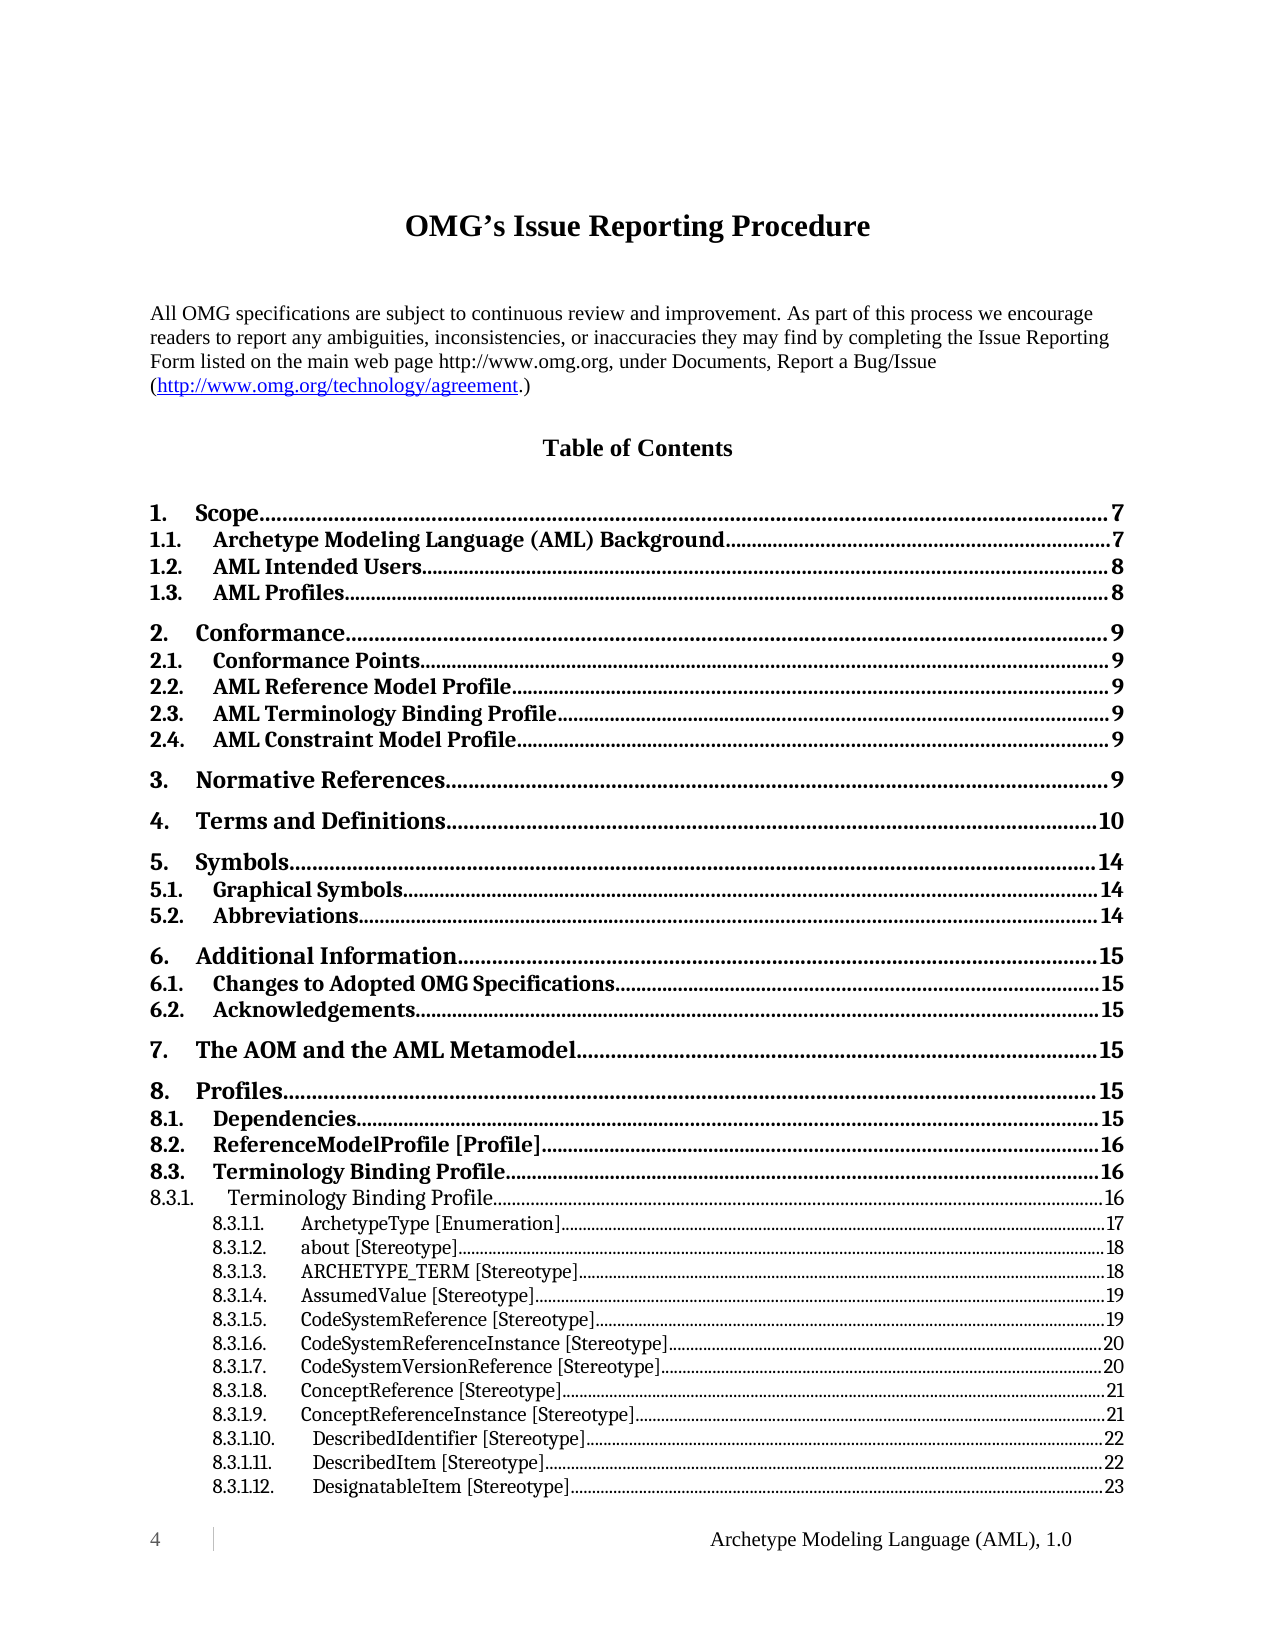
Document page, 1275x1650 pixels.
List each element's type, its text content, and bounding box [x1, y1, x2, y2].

text All OMG specifications are subject to continuous review and improvement. As part of this process we encourage readers to report any ambiguities, inconsistencies, or inaccuracies they may find by completing the Issue Reporting Form listed on the main web page http://www.omg.org, under Documents, Report a Bug/Issue (http://www.omg.org/technology/agreement.) [150, 301, 1125, 397]
text 2.3. AML Terminology Binding Profile 9 [150, 700, 1125, 727]
text 2.1. Conformance Points 9 [150, 648, 1125, 674]
text 6.1. Changes to Adopted OMG Specifications 15 [150, 971, 1125, 997]
text 8.3.1.7. CodeSystemVersionReference [Stereotype] 20 [212, 1355, 1125, 1379]
text 8.3.1.5. CodeSystemReference [Stereotype] 19 [212, 1307, 1125, 1331]
text 8.3.1.6. CodeSystemReferenceInstance [Stereotype] 20 [212, 1331, 1125, 1355]
text 5.1. Graphical Symbols 14 [150, 877, 1125, 903]
text 8.3.1.4. AssumedValue [Stereotype] 19 [212, 1283, 1125, 1307]
text 8.1. Dependencies 15 [150, 1106, 1125, 1132]
text 8.3.1.10. DescribedIdentifier [Stereotype] 22 [212, 1427, 1125, 1451]
text 8.3.1.3. ARCHETYPE_TERM [Stereotype] 18 [212, 1259, 1125, 1283]
text 2.2. AML Reference Model Profile 9 [150, 674, 1125, 700]
text 8.3.1.2. about [Stereotype] 18 [212, 1235, 1125, 1259]
text 6.2. Acknowledgements 15 [150, 997, 1125, 1023]
text 8.3. Terminology Binding Profile 16 [150, 1159, 1125, 1185]
text 3. Normative References 9 [150, 766, 1125, 794]
text 8. Profiles 15 [150, 1077, 1125, 1106]
text 1.3. AML Profiles 8 [150, 580, 1125, 606]
text 2. Conformance 9 [150, 619, 1125, 648]
text 7. The AOM and the AML Metamodel 15 [150, 1036, 1125, 1065]
text 8.3.1.1. ArchetypeType [Enumeration] 17 [212, 1211, 1125, 1235]
text OMG’s Issue Reporting Procedure [150, 207, 1125, 243]
text 2.4. AML Constraint Model Profile 9 [150, 727, 1125, 753]
text 5.2. Abbreviations 14 [150, 903, 1125, 929]
text 5. Symbols 14 [150, 848, 1125, 877]
text 4. Terms and Definitions 10 [150, 807, 1125, 836]
text 8.3.1. Terminology Binding Profile 16 [150, 1185, 1125, 1211]
text 1.1. Archetype Modeling Language (AML) Background 7 [150, 527, 1125, 554]
text 1. Scope 7 [150, 498, 1125, 527]
text 8.2. ReferenceModelProfile [Profile] 16 [150, 1132, 1125, 1159]
text 8.3.1.9. ConceptReferenceInstance [Stereotype] 21 [212, 1403, 1125, 1427]
text 1.2. AML Intended Users 8 [150, 554, 1125, 580]
text 8.3.1.12. DesignatableItem [Stereotype] 23 [212, 1475, 1125, 1499]
text Table of Contents [150, 433, 1125, 462]
text 8.3.1.11. DescribedItem [Stereotype] 22 [212, 1451, 1125, 1475]
text 8.3.1.8. ConceptReference [Stereotype] 21 [212, 1379, 1125, 1403]
text 6. Additional Information 15 [150, 942, 1125, 971]
